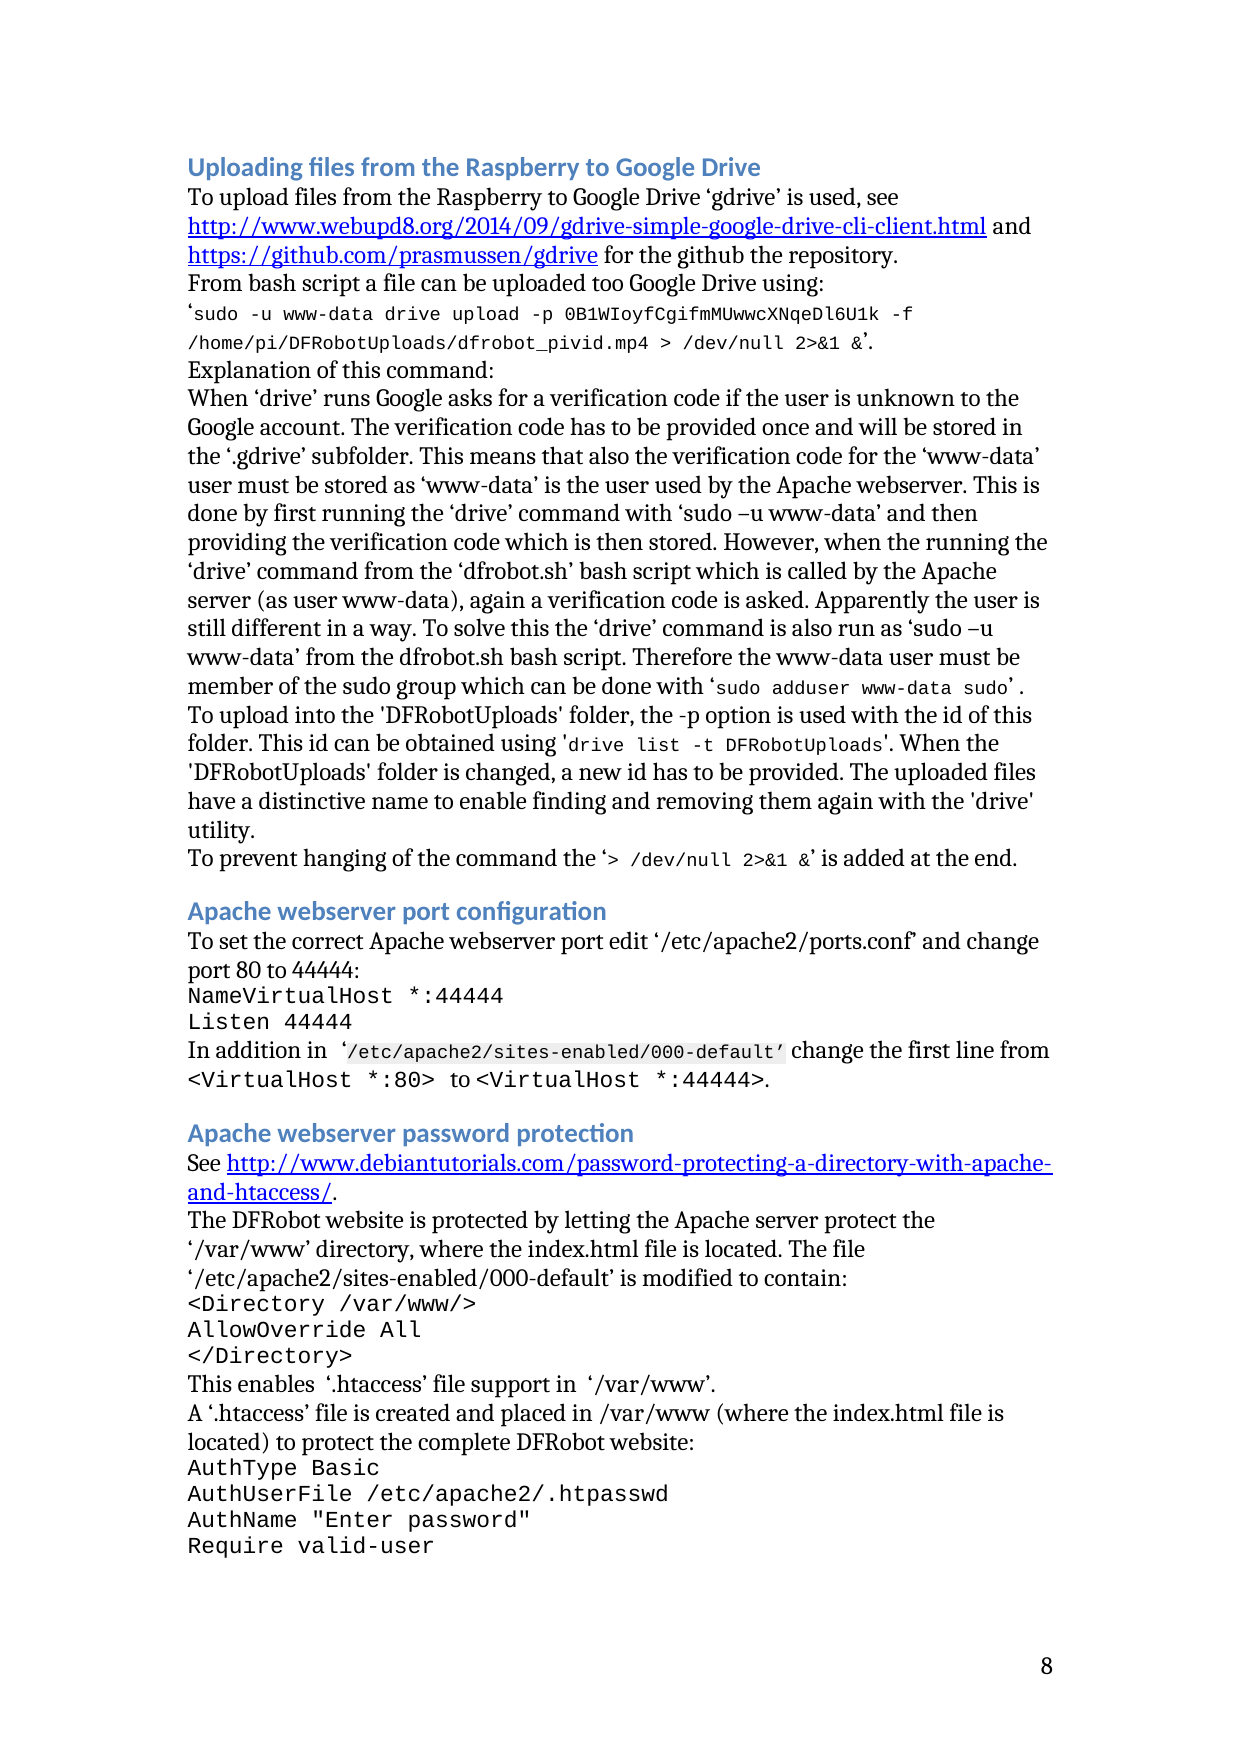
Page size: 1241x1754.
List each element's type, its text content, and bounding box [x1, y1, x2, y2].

text <Directory /var/www/> [187, 1293, 1053, 1318]
text To upload files from the Raspberry to Google Drive ‘gdrive’ is used, see http://www.webupd8.org/2014/09/gdrive-simple-google-drive-cli-client.html and https://github.com/prasmussen/gdrive for the github the repository. [187, 183, 1053, 269]
text AuthType Basic [187, 1457, 1053, 1483]
text The DFRobot website is protected by letting the Apache server protect the ‘/var/www’ directory, where the index.html file is located. The file ‘/etc/apache2/sites-enabled/000-default’ is modified to contain: [187, 1206, 1053, 1293]
text Explanation of this command: [187, 356, 1053, 384]
text Require valid-user [187, 1534, 1053, 1560]
text ‘sudo -u www-data drive upload -p 0B1WIoyfCgifmMUwwcXNqeDl6U1k -f /home/pi/DFRobotUploads/dfrobot_pivid.mp4 > /dev/null 2>&1 &’. [187, 298, 1053, 356]
text In addition in ‘/etc/apache2/sites-enabled/000-default’ change the first line from <VirtualHost *:80> to <VirtualHost *:44444>. [187, 1036, 1053, 1095]
text To set the correct Apache webserver port edit ‘/etc/apache2/ports.conf’ and change port 80 to 44444: [187, 927, 1053, 984]
subtitle Uploading files from the Raspberry to Google Drive [187, 150, 1053, 183]
text To prevent hanging of the command the ‘> /dev/null 2>&1 &’ is added at the end. [187, 844, 1053, 873]
text This enables ‘.htaccess’ file support in ‘/var/www’. A ‘.htaccess’ file is created and placed in /var/www (where the index.html file is located) to protect the complete DFRobot website: [187, 1370, 1053, 1457]
text AuthUserFile /etc/apache2/.htpasswd [187, 1483, 1053, 1508]
text To upload into the 'DFRobotUploads' folder, the -p option is used with the id of this folder. This id can be obtained using 'drive list -t DFRobotUploads'. When the 'DFRobotUploads' folder is changed, a new id has to be provided. The uploaded files have a distinctive name to enable finding and removing them again with the 'drive' utility. [187, 701, 1053, 844]
text AuthName "Enter password" [187, 1508, 1053, 1534]
text From bash script a file can be uploaded too Google Drive using: [187, 269, 1053, 298]
text See http://www.debiantutorials.com/password-protecting-a-directory-with-apache-and-htaccess/. [187, 1149, 1053, 1206]
subtitle Apache webserver password protection [187, 1116, 1053, 1149]
text AllowOverride All [187, 1318, 1053, 1344]
text NameVirtualHost *:44444 [187, 984, 1053, 1010]
text Listen 44444 [187, 1010, 1053, 1036]
subtitle Apache webserver port configuration [187, 894, 1053, 927]
text </Directory> [187, 1344, 1053, 1370]
text When ‘drive’ runs Google asks for a verification code if the user is unknown to the Google account. The verification code has to be provided once and will be stored in the ‘.gdrive’ subfolder. This means that also the verification code for the ‘www-data’ user must be stored as ‘www-data’ is the user used by the Apache webserver. This is done by first running the ‘drive’ command with ‘sudo –u www-data’ and then providing the verification code which is then stored. However, when the running the ‘drive’ command from the ‘dfrobot.sh’ bash script which is called by the Apache server (as user www-data), again a verification code is asked. Apparently the user is still different in a way. To solve this the ‘drive’ command is also run as ‘sudo –u www-data’ from the dfrobot.sh bash script. Therefore the www-data user must be member of the sudo group which can be done with ‘sudo adduser www-data sudo’ . [187, 384, 1053, 701]
